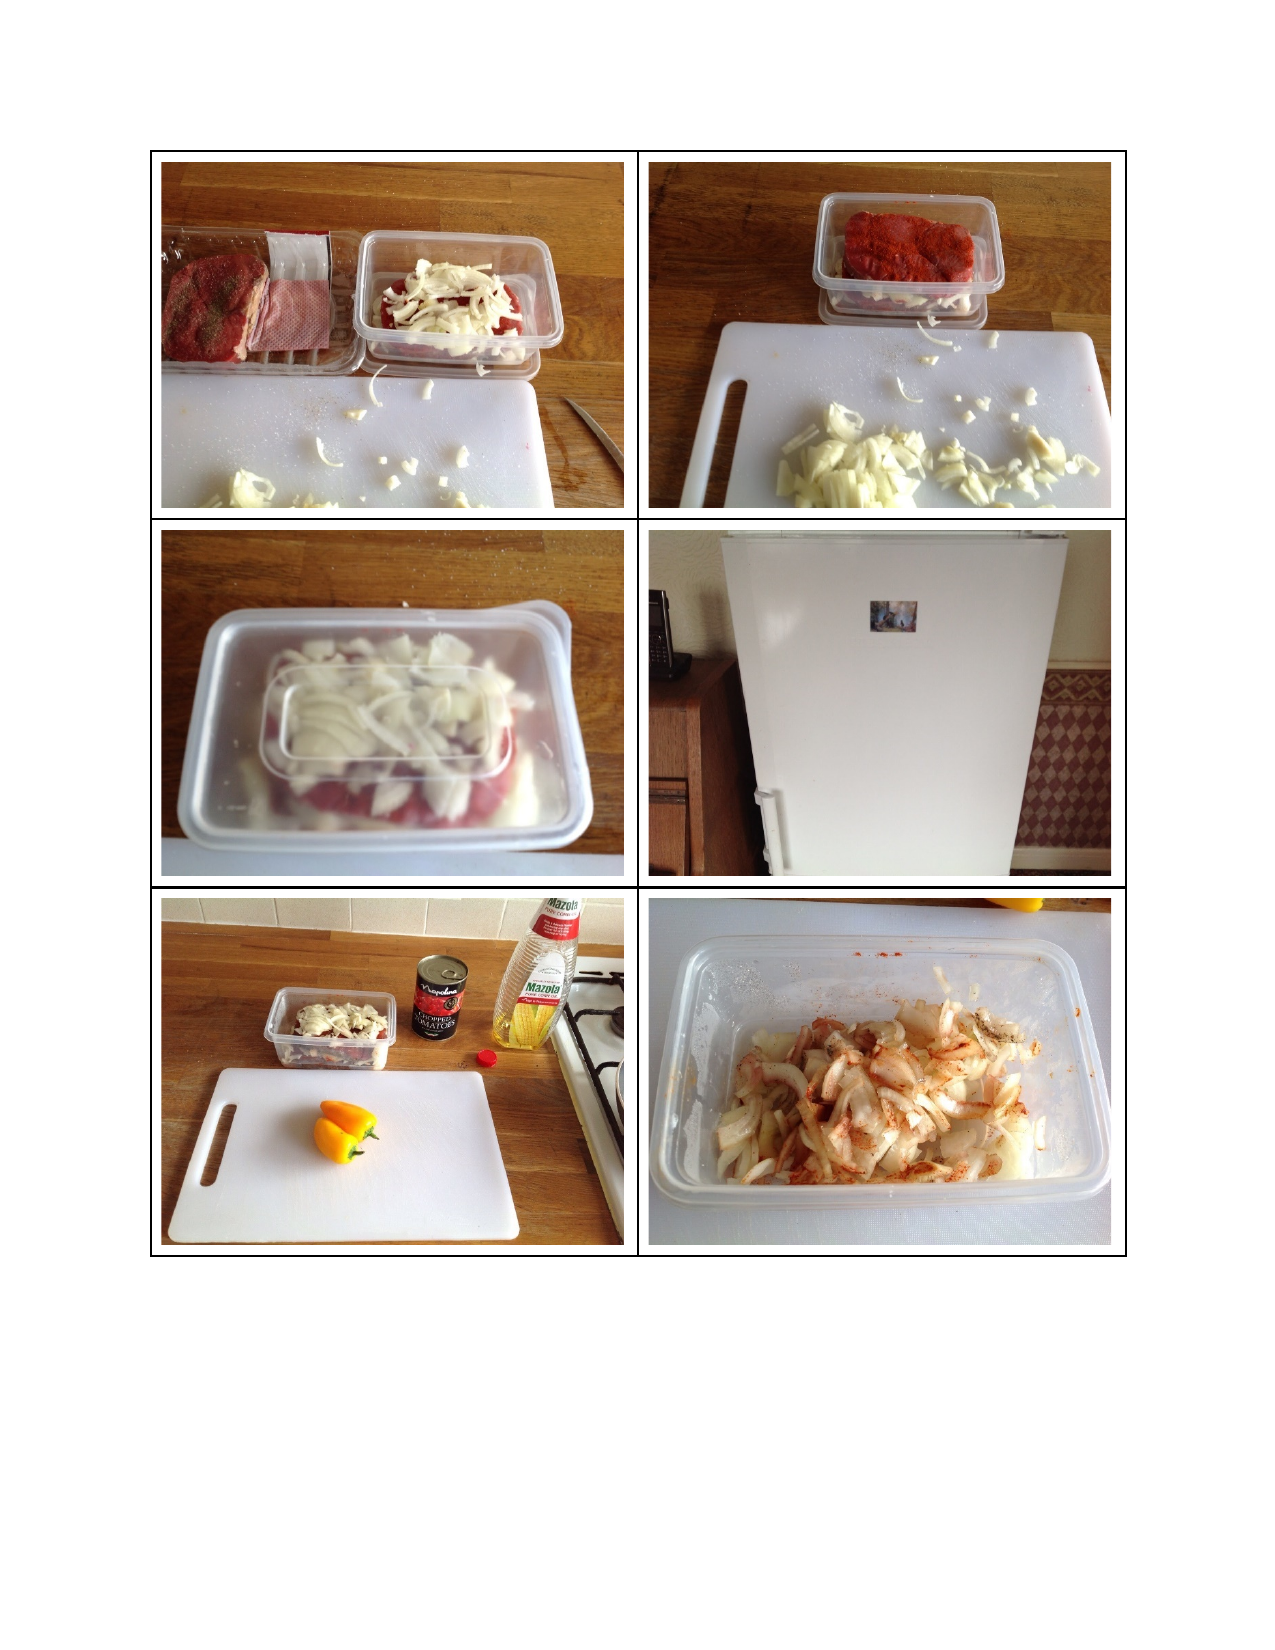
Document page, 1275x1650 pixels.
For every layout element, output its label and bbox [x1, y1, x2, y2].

table_cell [152, 889, 637, 1255]
picture [648, 898, 1112, 1245]
table_cell [152, 520, 637, 886]
picture [161, 162, 624, 508]
table_cell [639, 889, 1125, 1255]
table_cell [152, 152, 637, 518]
picture [161, 898, 624, 1245]
table_cell [639, 520, 1125, 886]
picture [161, 530, 624, 876]
picture [648, 530, 1112, 876]
table_cell [639, 152, 1125, 518]
picture [648, 162, 1112, 508]
